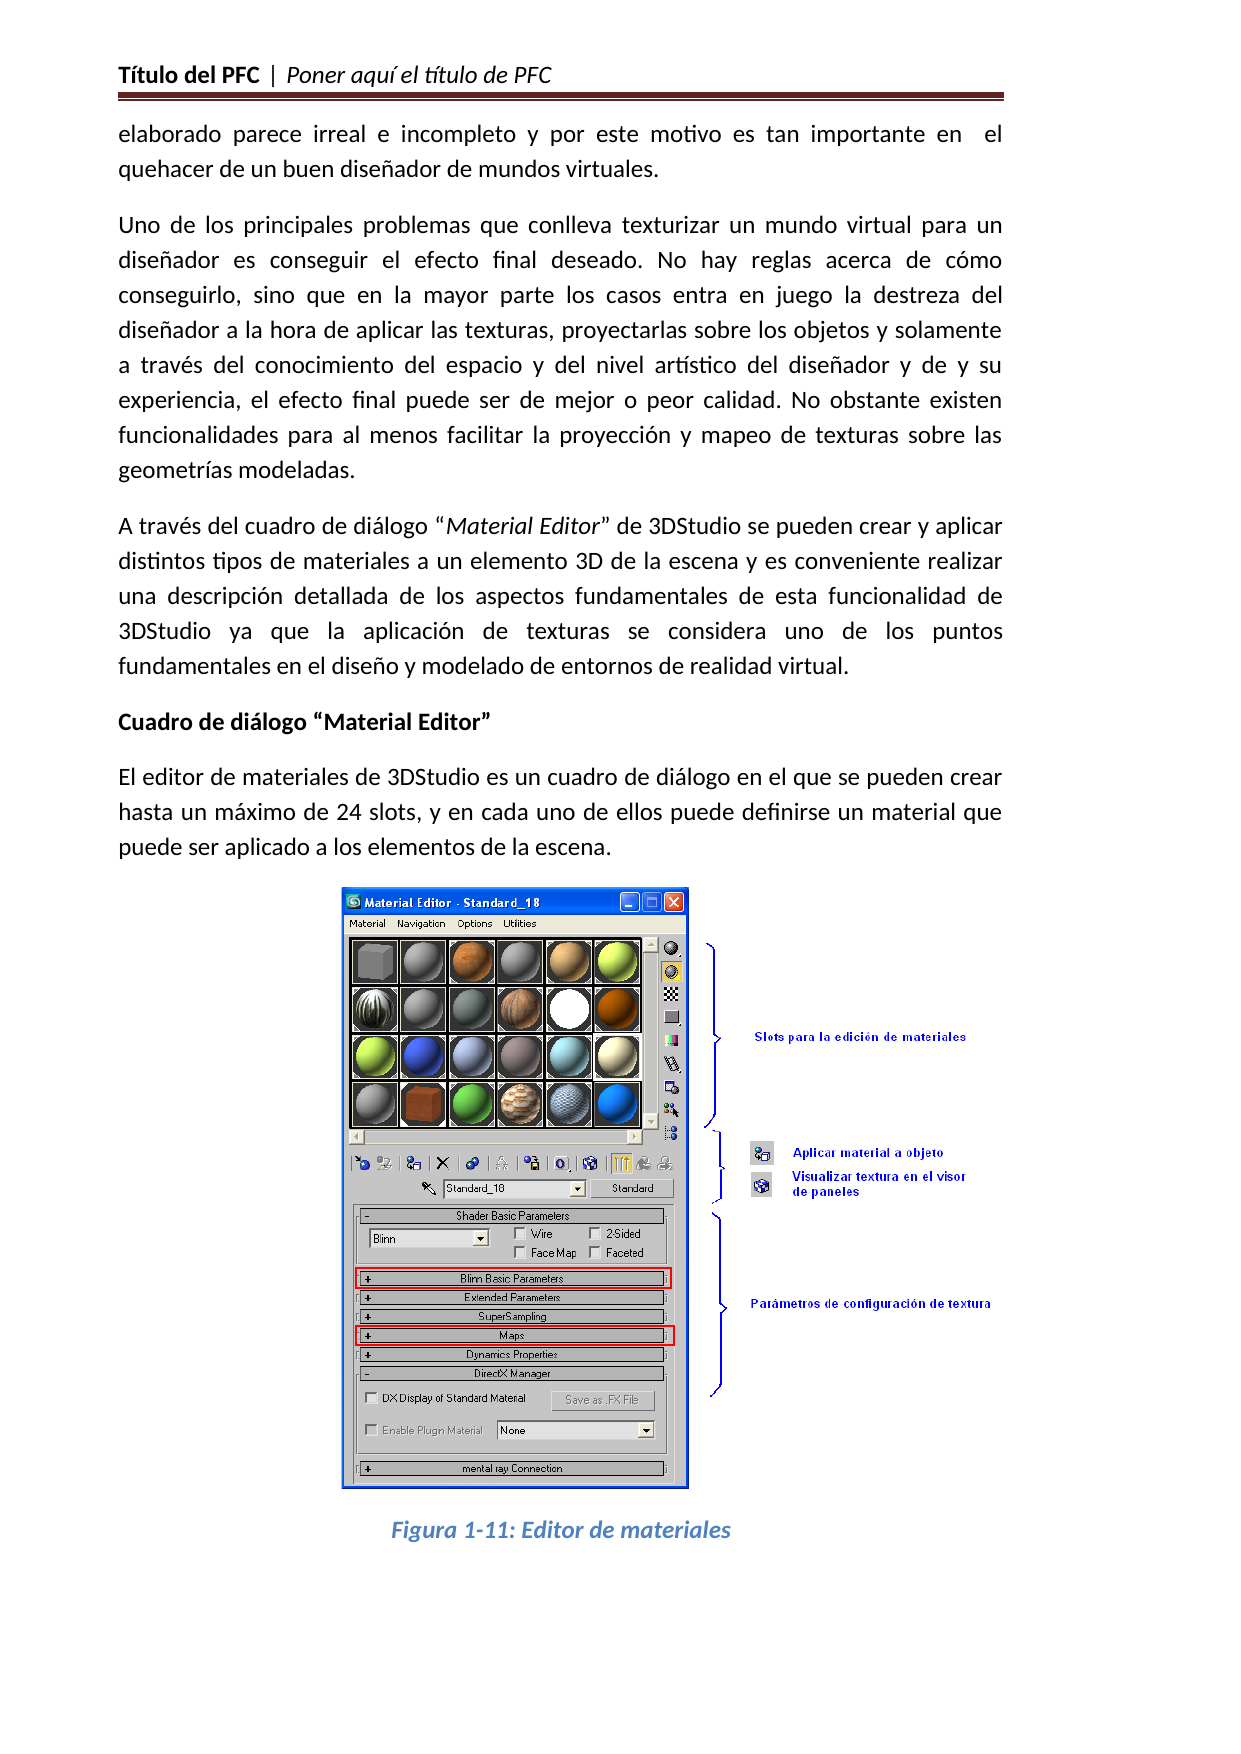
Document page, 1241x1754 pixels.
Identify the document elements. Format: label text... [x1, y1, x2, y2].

picture [341, 887, 1004, 1489]
text Cuadro de diálogo “Material Editor” [118, 706, 1004, 736]
text El editor de materiales de 3DStudio es un cuadro de diálogo en el que se pueden crear hasta un máximo de 24 slots, y en cada uno de ellos puede definirse un material que puede ser aplicado a los elementos de la escena. [118, 761, 1004, 862]
text A través del cuadro de diálogo “Material Editor” de 3DStudio se pueden crear y aplicar distintos tipos de materiales a un elemento 3D de la escena y es conveniente realizar una descripción detallada de los aspectos fundamentales de esta funcionalidad de 3DStudio ya que la aplicación de texturas se considera uno de los puntos fundamentales en el diseño y modelado de entornos de realidad virtual. [118, 510, 1004, 680]
text Uno de los principales problemas que conlleva texturizar un mundo virtual para un diseñador es conseguir el efecto final deseado. No hay reglas acerca de cómo conseguirlo, sino que en la mayor parte los casos entra en juego la destreza del diseñador a la hora de aplicar las texturas, proyectarlas sobre los objetos y solamente a través del conocimiento del espacio y del nivel artístico del diseñador y de y su experiencia, el efecto final puede ser de mejor o peor calidad. No obstante existen funcionalidades para al menos facilitar la proyección y mapeo de texturas sobre las geometrías modeladas. [118, 209, 1004, 484]
